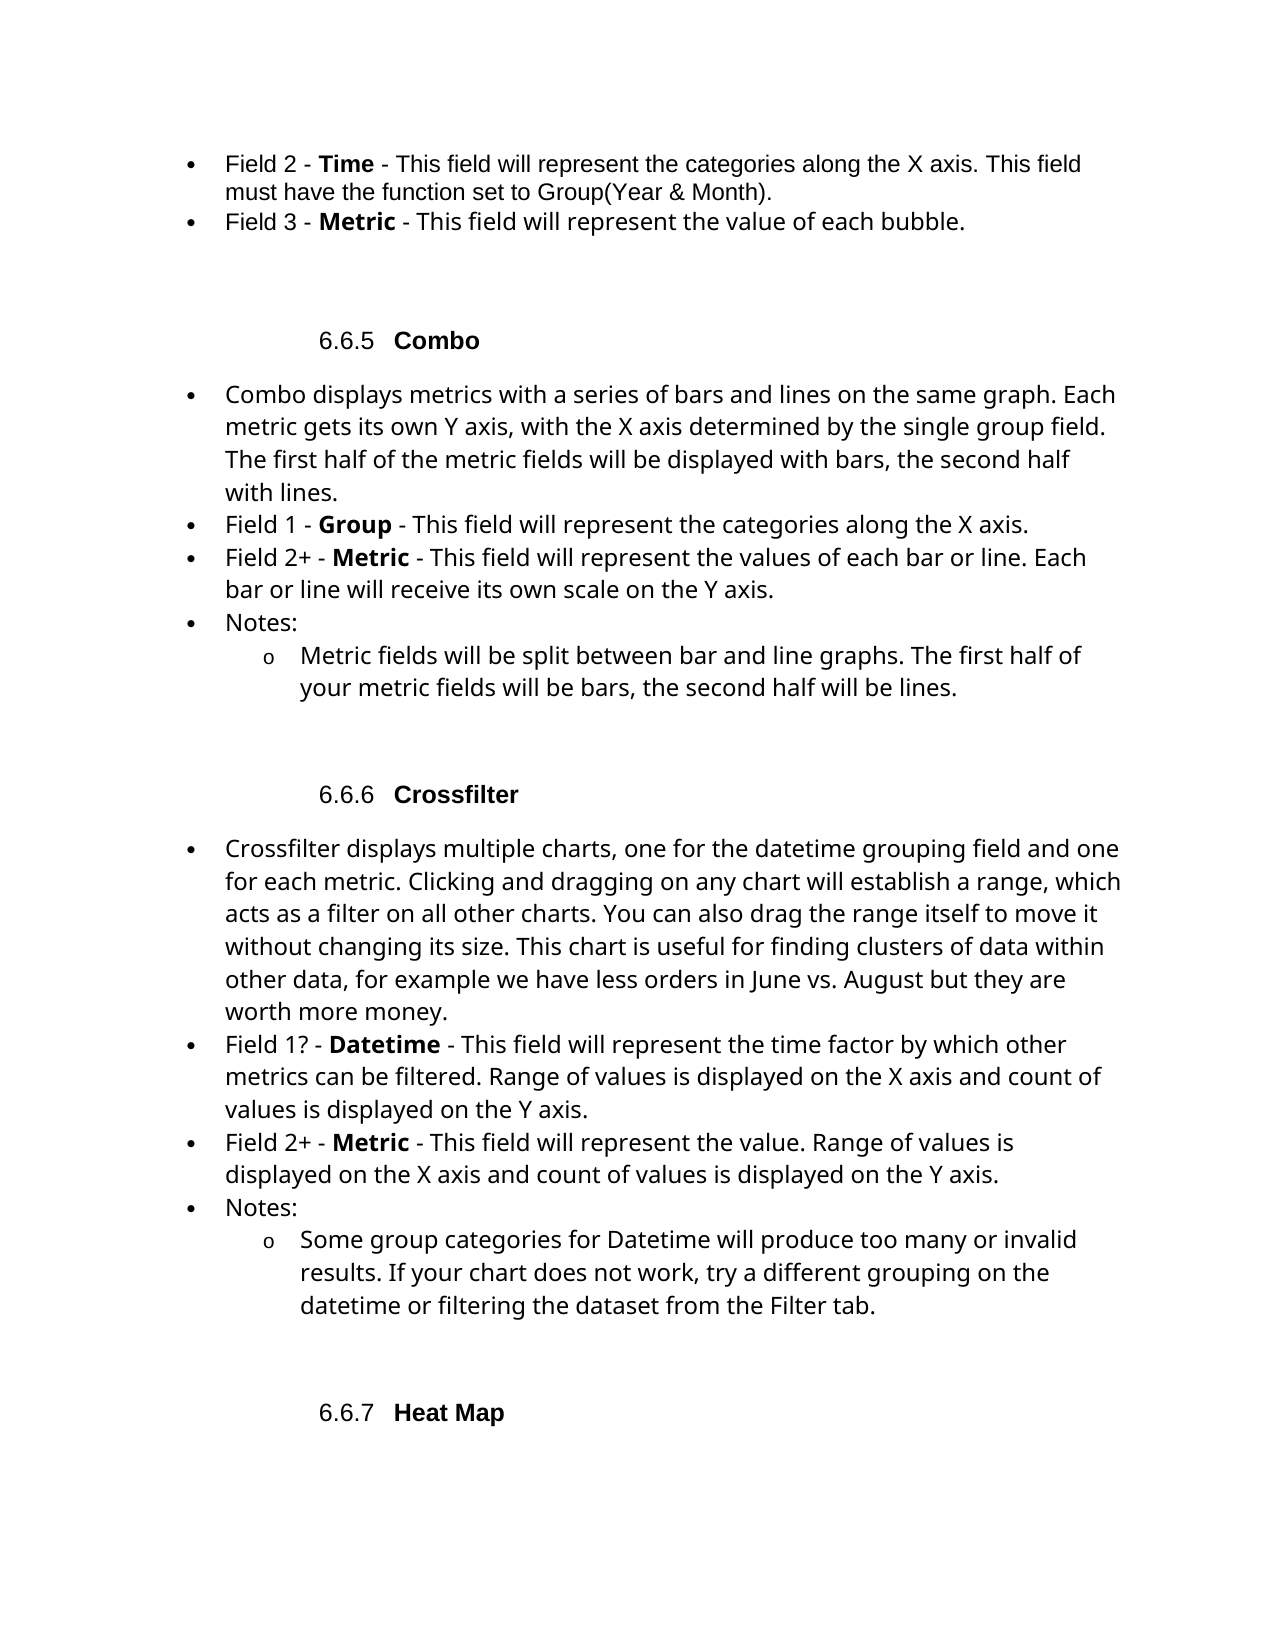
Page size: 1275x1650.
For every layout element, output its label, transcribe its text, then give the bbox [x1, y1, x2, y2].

subtitle Crossfilter [319, 780, 1125, 809]
list Crossfilter displays multiple charts, one for the datetime grouping field and one for each metric. Clicking and dragging on any chart will establish a range, which acts as a filter on all other charts. You can also drag the range itself to move it without changing its size. This chart is useful for finding clusters of data within other data, for example we have less orders in June vs. August but they are worth more money. [187, 832, 1125, 1028]
list Field 2+ - Metric - This field will represent the value. Range of values is displayed on the X axis and count of values is displayed on the Y axis. [187, 1125, 1125, 1191]
list Combo displays metrics with a series of bars and lines on the same graph. Each metric gets its own Y axis, with the X axis determined by the single group field. The first half of the metric fields will be displayed with bars, the second half with lines. [187, 378, 1125, 508]
list Some group categories for Datetime will produce too many or invalid results. If your chart does not work, try a different grouping on the datetime or filtering the dataset from the Filter tab. [262, 1223, 1125, 1321]
subtitle Combo [319, 326, 1125, 355]
list Field 2 - Time - This field will represent the categories along the X axis. This field must have the function set to Group(Year & Month). [187, 150, 1125, 205]
list Metric fields will be split between bar and line graphs. The first half of your metric fields will be bars, the second half will be lines. [262, 638, 1125, 704]
subtitle Heat Map [319, 1398, 1125, 1426]
list Field 1? - Datetime - This field will represent the time factor by which other metrics can be filtered. Range of values is displayed on the X axis and count of values is displayed on the Y axis. [187, 1028, 1125, 1125]
list Field 1 - Group - This field will represent the categories along the X axis. [187, 508, 1125, 541]
list Field 3 - Metric - This field will represent the value of each bubble. [187, 205, 1125, 301]
list Notes: [187, 606, 1125, 638]
list Field 2+ - Metric - This field will represent the values of each bar or line. Each bar or line will receive its own scale on the Y axis. [187, 541, 1125, 606]
list Notes: [187, 1191, 1125, 1223]
